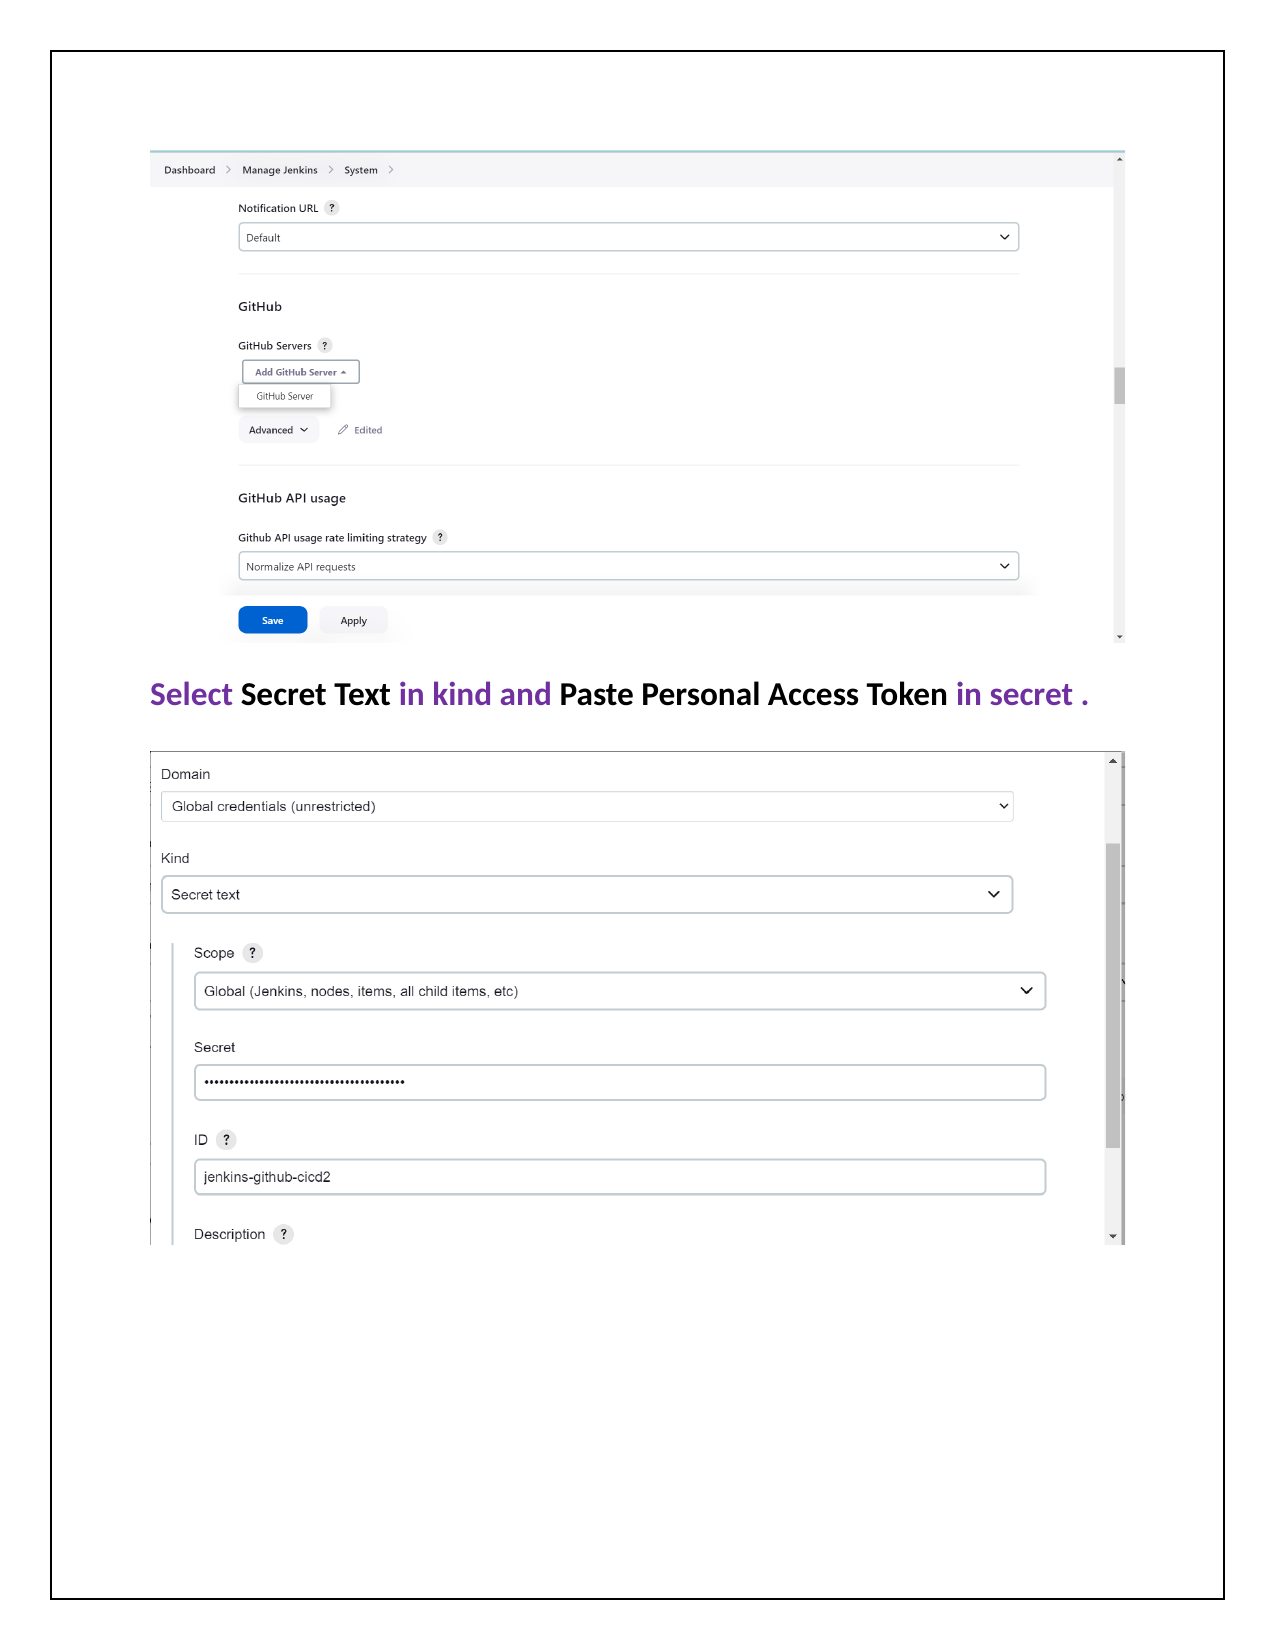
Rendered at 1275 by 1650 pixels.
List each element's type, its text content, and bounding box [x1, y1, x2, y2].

picture [150, 150, 1125, 643]
text Select Secret Text in kind and Paste Personal Access Token in secret . [150, 673, 1125, 714]
picture [150, 751, 1125, 1245]
